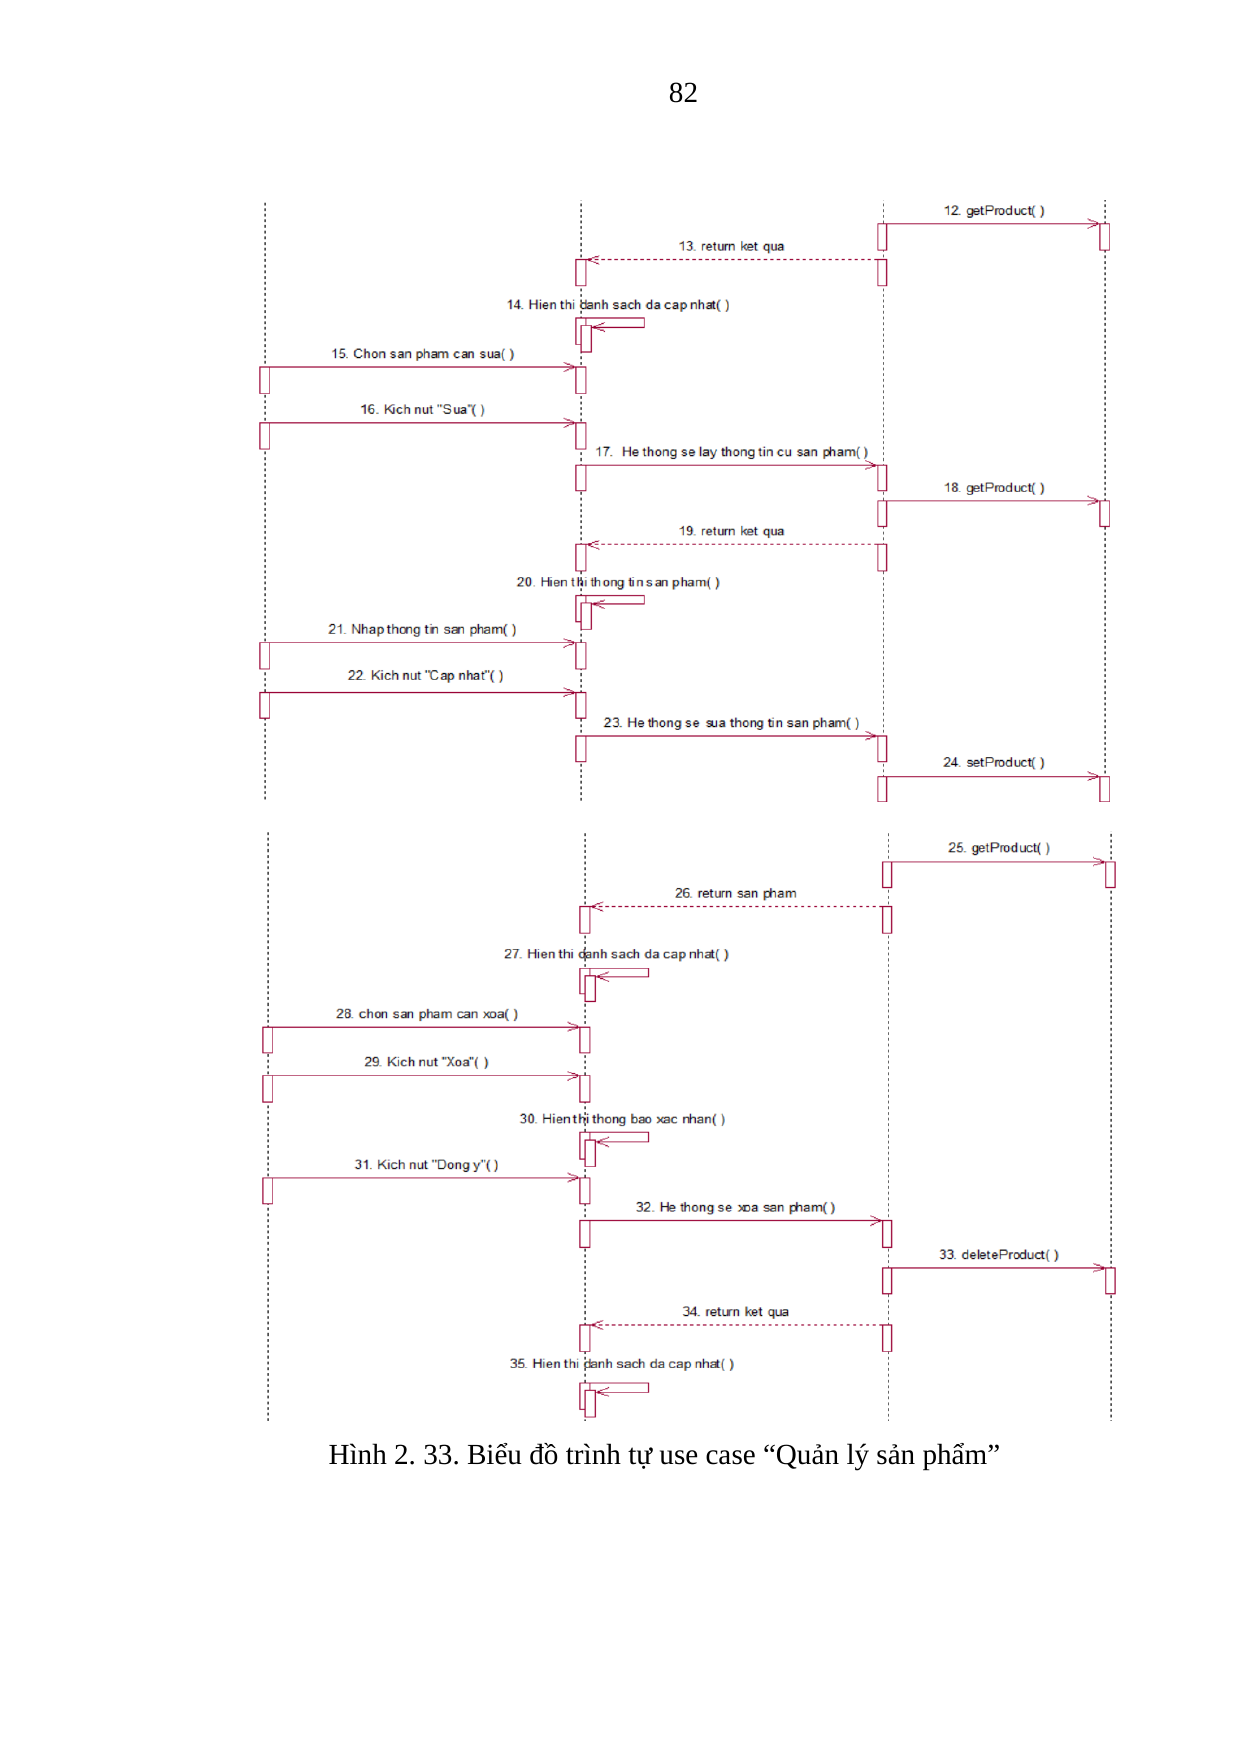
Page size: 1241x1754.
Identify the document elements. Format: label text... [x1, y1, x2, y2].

picture [244, 200, 1115, 802]
picture [246, 831, 1120, 1421]
